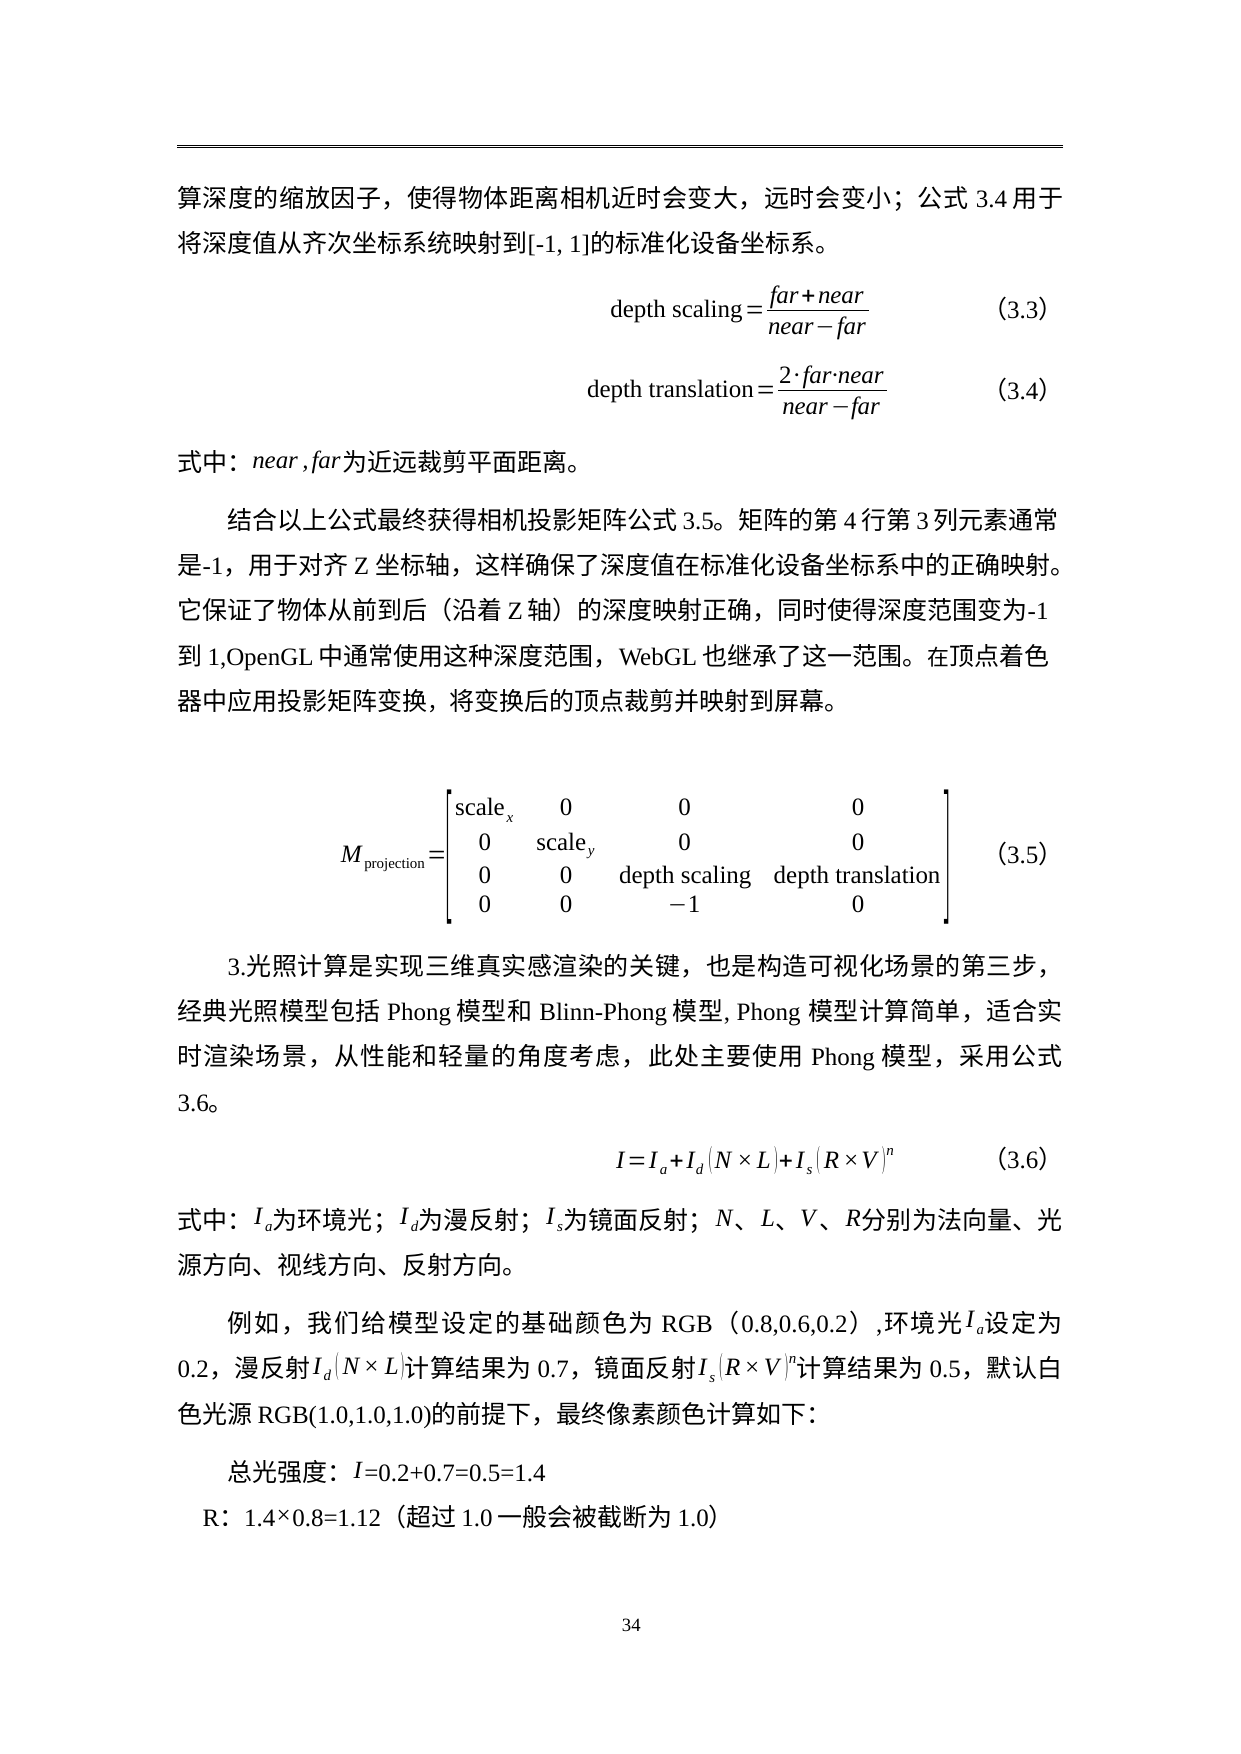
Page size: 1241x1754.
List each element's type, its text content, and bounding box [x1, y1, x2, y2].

text （3.3） [177, 281, 1063, 340]
text 总光强度：=0.2+0.7=0.5=1.4 R：1.40.8=1.12（超过1.0一般会被截断为1.0） [177, 1452, 1063, 1533]
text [177, 178, 1063, 260]
text 例如，我们给模型设定的基础颜色为RGB（0.8,0.6,0.2）,环境光设定为0.2，漫反射计算结果为0.7，镜面反射计算结果为0.5，默认白色光源RGB(1.0,1.0,1.0)的前提下，最终像素颜色计算如下： [177, 1303, 1063, 1430]
text （3.4） [177, 362, 1063, 421]
text 3.光照计算是实现三维真实感渲染的关键，也是构造可视化场景的第三步，经典光照模型包括Phong模型和 Blinn-Phong模型, Phong 模型计算简单，适合实时渲染场景，从性能和轻量的角度考虑，此处主要使用Phong模型，采用公式3.6。 [177, 946, 1063, 1118]
text （3.5） [177, 788, 1063, 924]
text 式中：为环境光；为漫反射；为镜面反射；、、、分别为法向量、光源方向、视线方向、反射方向。 [177, 1200, 1063, 1282]
text （3.6） [177, 1140, 1063, 1179]
text 式中：为近远裁剪平面距离。 [177, 442, 1063, 479]
text 结合以上公式最终获得相机投影矩阵公式3.5。矩阵的第4行第3列元素通常是-1，用于对齐 Z 坐标轴，这样确保了深度值在标准化设备坐标系中的正确映射。它保证了物体从前到后（沿着Z轴）的深度映射正确，同时使得深度范围变为-1到1,OpenGL中通常使用这种深度范围，WebGL也继承了这一范围。在顶点着色器中应用投影矩阵变换，将变换后的顶点裁剪并映射到屏幕。 [177, 500, 1063, 718]
